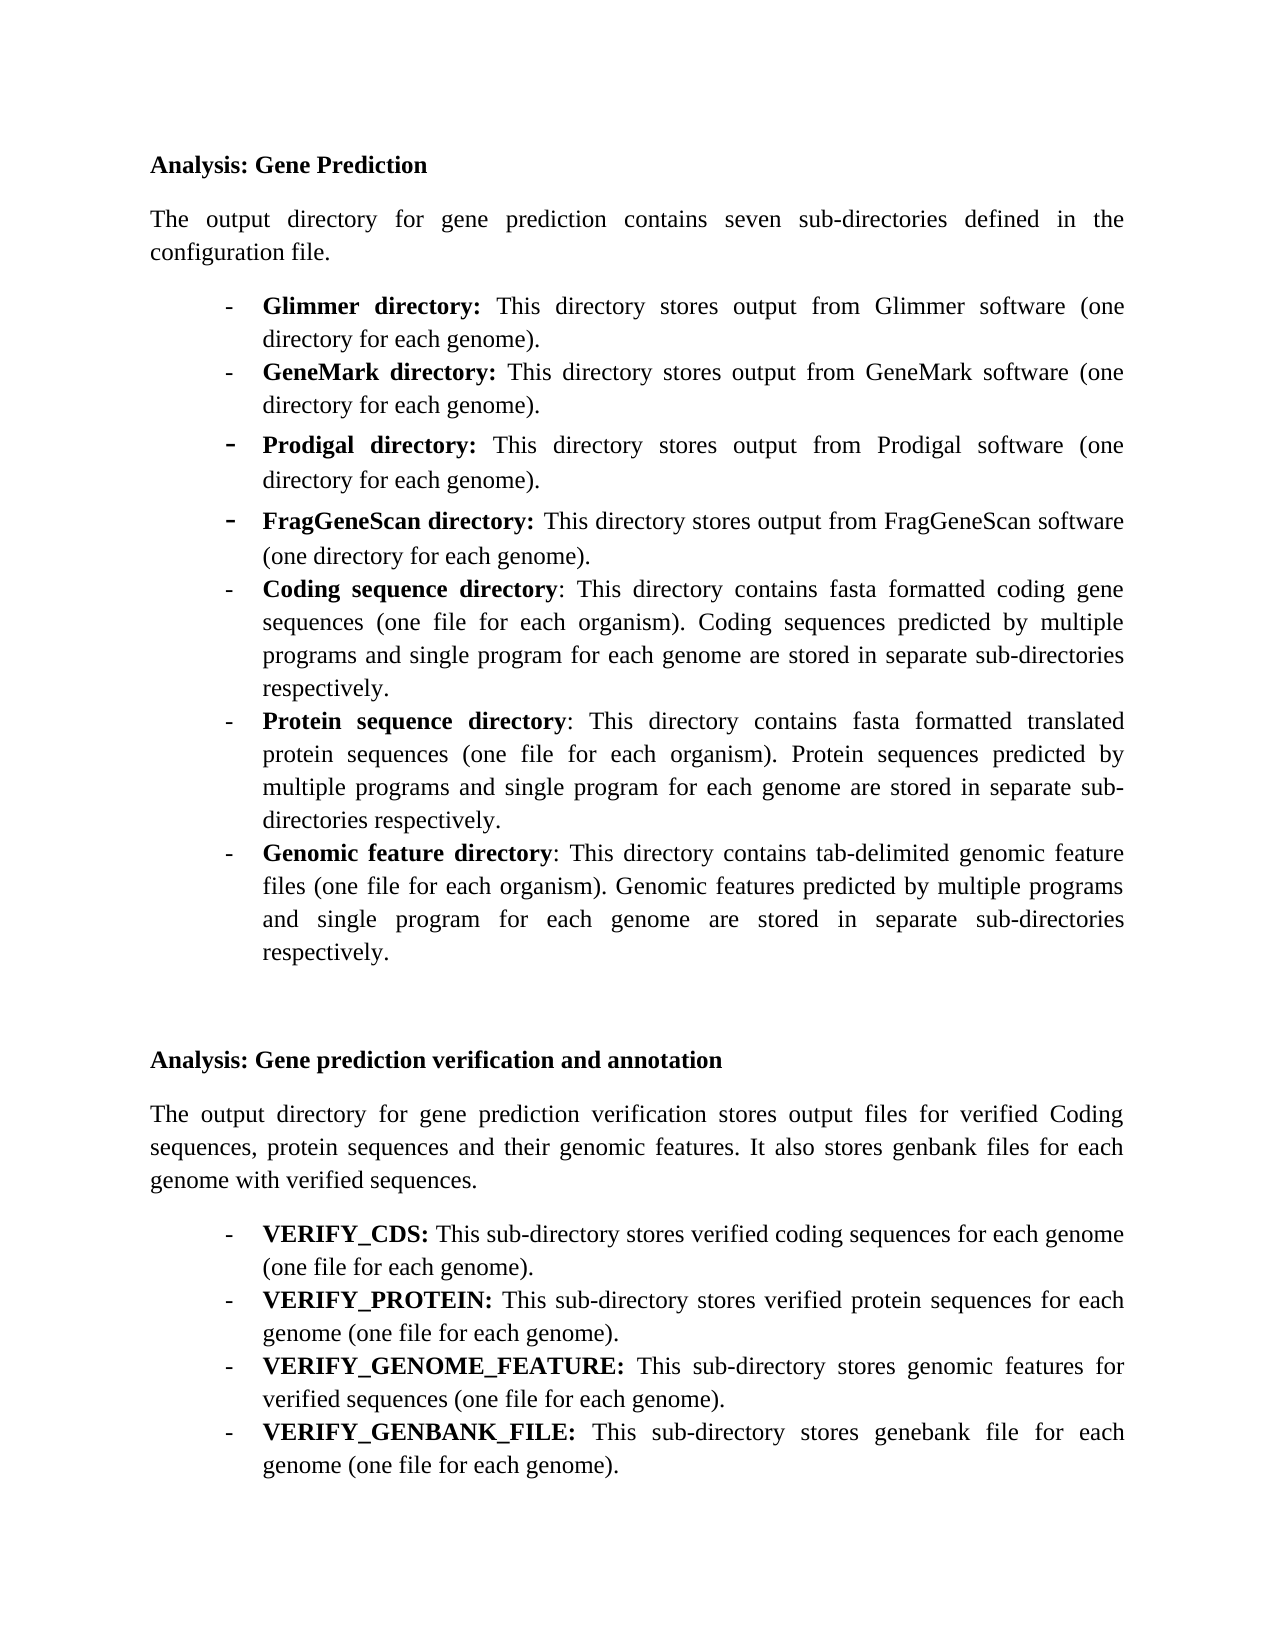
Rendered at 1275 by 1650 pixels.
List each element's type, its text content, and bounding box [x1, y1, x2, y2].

list VERIFY_CDS: This sub-directory stores verified coding sequences for each genome (one file for each genome). [225, 1219, 1125, 1281]
text Analysis: Gene Prediction [150, 150, 1125, 179]
list Prodigal directory: This directory stores output from Prodigal software (one directory for each genome). [225, 423, 1125, 494]
list Protein sequence directory: This directory contains fasta formatted translated protein sequences (one file for each organism). Protein sequences predicted by multiple programs and single program for each genome are stored in separate sub-directories respectively. [225, 706, 1125, 834]
list Genomic feature directory: This directory contains tab-delimited genomic feature files (one file for each organism). Genomic features predicted by multiple programs and single program for each genome are stored in separate sub-directories respectively. [225, 838, 1125, 966]
text Analysis: Gene prediction verification and annotation [150, 1045, 1125, 1074]
list Glimmer directory: This directory stores output from Glimmer software (one directory for each genome). [225, 291, 1125, 352]
text The output directory for gene prediction contains seven sub-directories defined in the configuration file. [150, 204, 1125, 266]
list Coding sequence directory: This directory contains fasta formatted coding gene sequences (one file for each organism). Coding sequences predicted by multiple programs and single program for each genome are stored in separate sub-directories respectively. [225, 574, 1125, 702]
text The output directory for gene prediction verification stores output files for verified Coding sequences, protein sequences and their genomic features. It also stores genbank files for each genome with verified sequences. [150, 1099, 1125, 1194]
list FragGeneScan directory: This directory stores output from FragGeneScan software (one directory for each genome). [225, 498, 1125, 570]
list VERIFY_GENOME_FEATURE: This sub-directory stores genomic features for verified sequences (one file for each genome). [225, 1351, 1125, 1413]
list VERIFY_PROTEIN: This sub-directory stores verified protein sequences for each genome (one file for each genome). [225, 1285, 1125, 1347]
list VERIFY_GENBANK_FILE: This sub-directory stores genebank file for each genome (one file for each genome). [225, 1417, 1125, 1479]
list GeneMark directory: This directory stores output from GeneMark software (one directory for each genome). [225, 357, 1125, 418]
